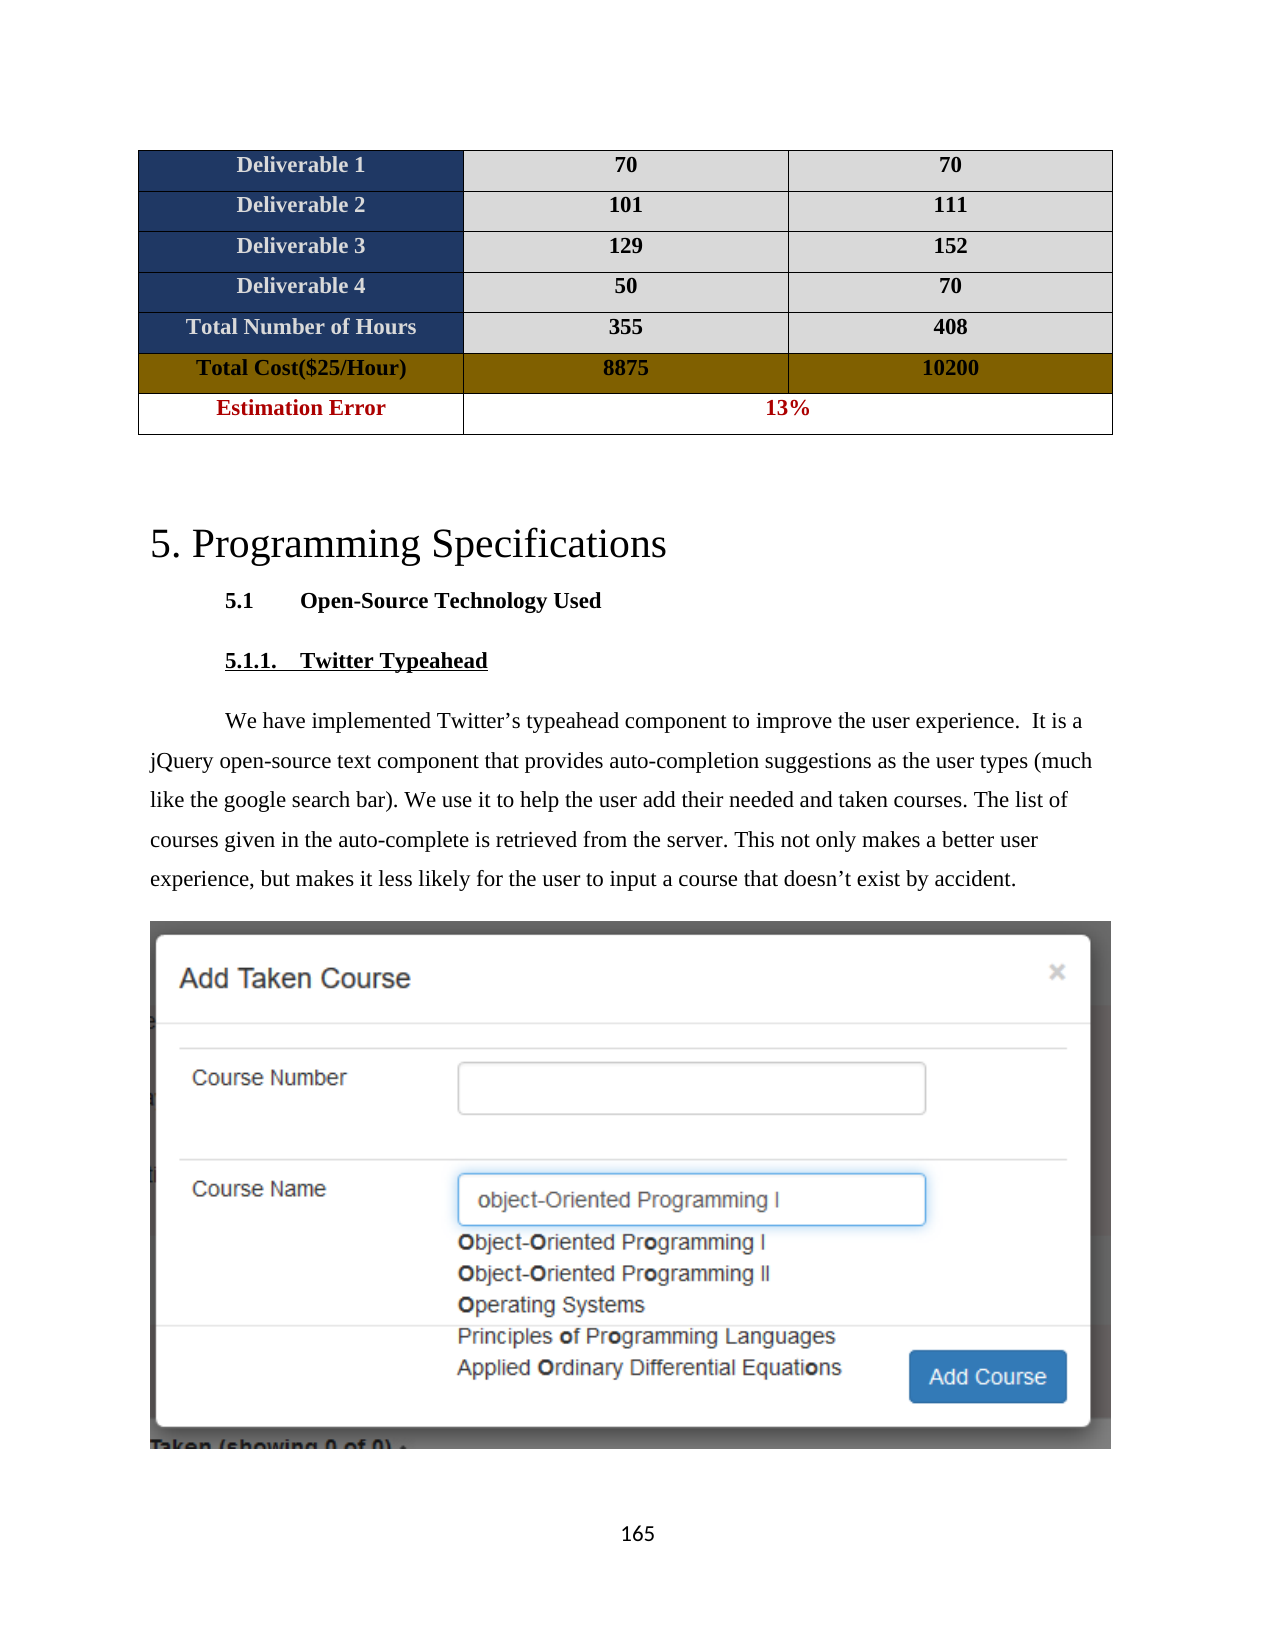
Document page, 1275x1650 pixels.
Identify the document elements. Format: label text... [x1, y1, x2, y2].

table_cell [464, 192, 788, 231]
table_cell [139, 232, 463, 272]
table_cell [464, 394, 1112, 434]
text We have implemented Twitter’s typeahead component to improve the user experience. It is a jQuery open-source text component that provides auto-completion suggestions as the user types (much like the google search bar). We use it to help the user add their needed and taken courses. The list of courses given in the auto-complete is retrieved from the server. This not only makes a better user experience, but makes it less likely for the user to input a course that doesn’t exist by accident. [150, 708, 1125, 892]
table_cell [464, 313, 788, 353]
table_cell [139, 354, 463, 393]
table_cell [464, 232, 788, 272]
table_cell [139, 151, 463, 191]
text 5.1.1. Twitter Typeahead [150, 647, 1125, 673]
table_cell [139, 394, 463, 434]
picture [150, 921, 1111, 1449]
text 5. Programming Specifications [150, 518, 1125, 566]
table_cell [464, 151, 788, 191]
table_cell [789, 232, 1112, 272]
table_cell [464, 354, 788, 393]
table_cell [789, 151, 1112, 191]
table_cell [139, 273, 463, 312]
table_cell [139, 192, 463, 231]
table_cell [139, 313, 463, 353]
text 5.1 Open-Source Technology Used [150, 587, 1125, 613]
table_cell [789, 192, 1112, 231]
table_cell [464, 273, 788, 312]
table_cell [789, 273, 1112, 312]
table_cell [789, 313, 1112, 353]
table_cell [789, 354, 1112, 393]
